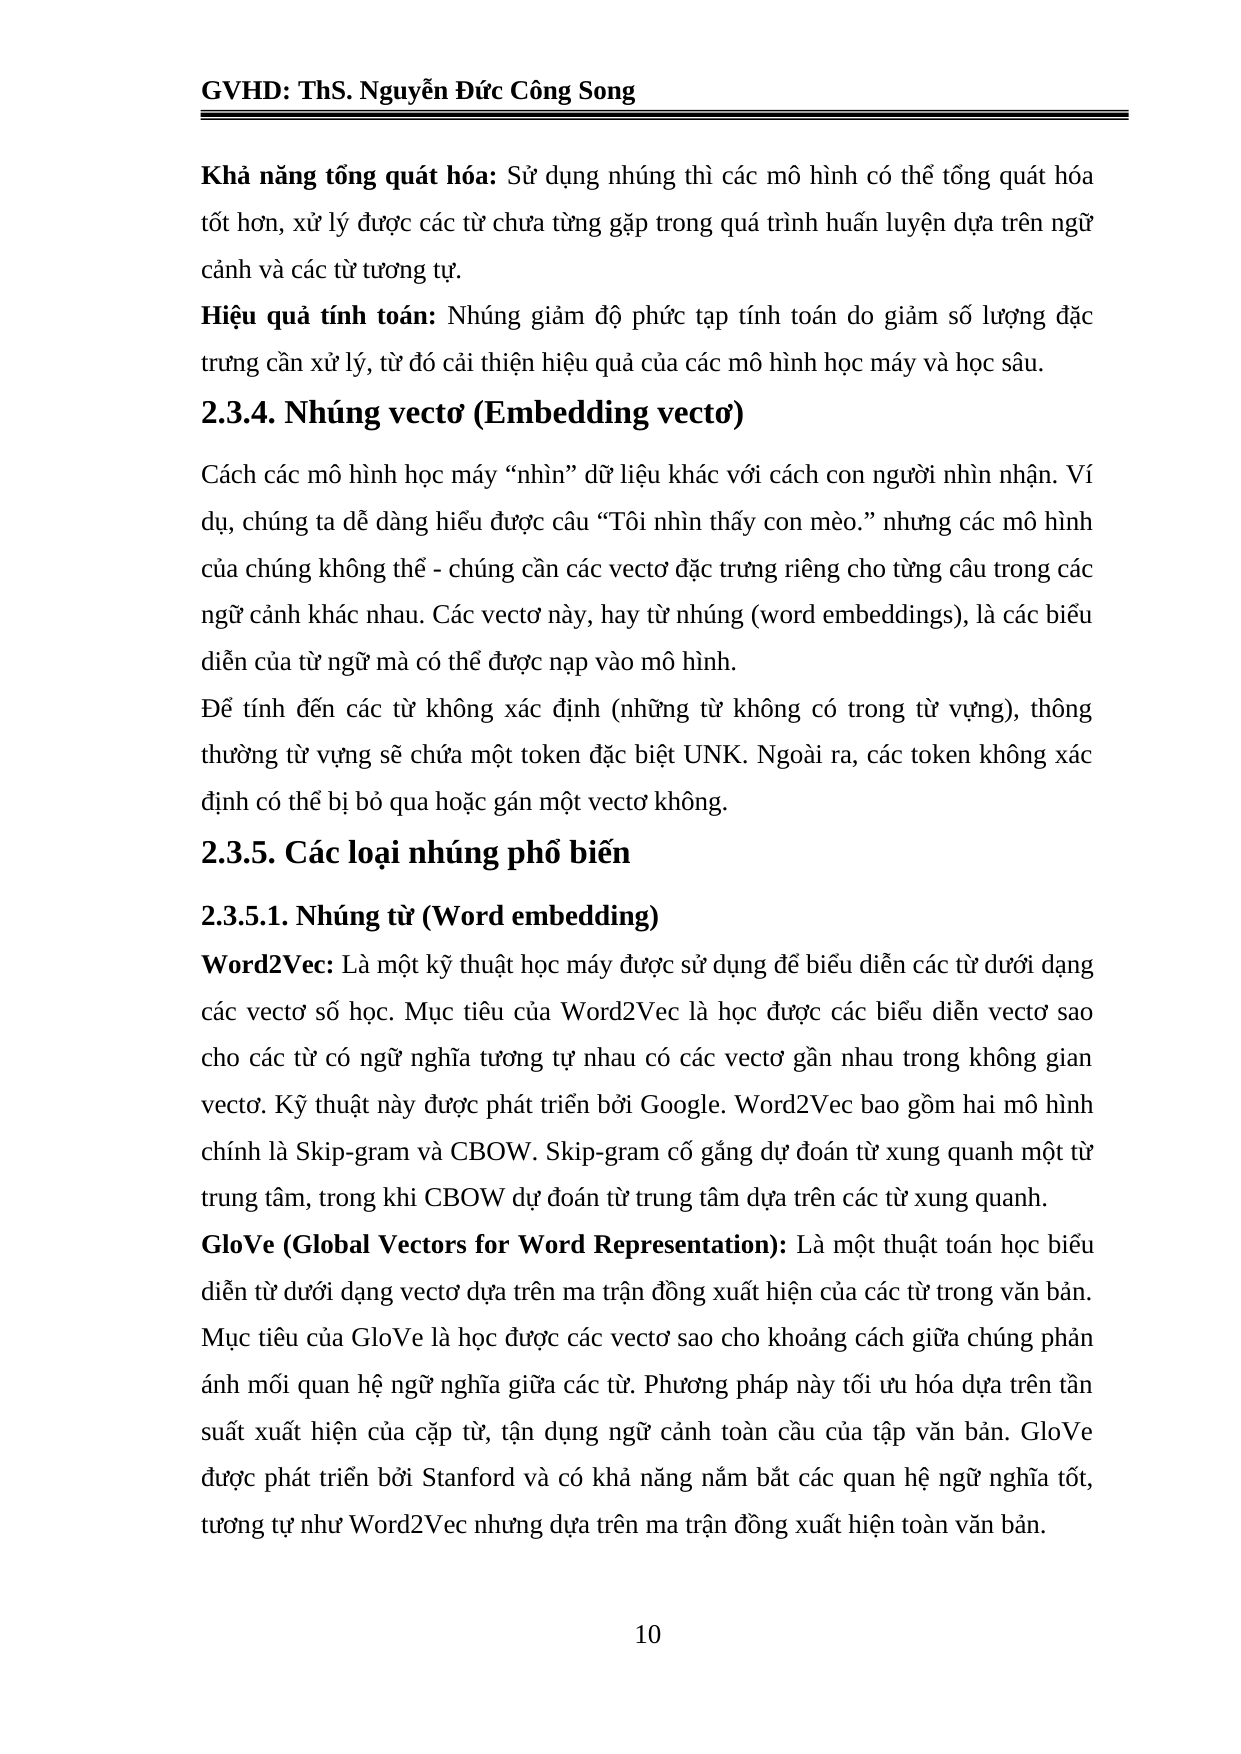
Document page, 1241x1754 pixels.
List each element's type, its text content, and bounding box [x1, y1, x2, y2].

text Hiệu quả tính toán: Nhúng giảm độ phức tạp tính toán do giảm số lượng đặc trưng cần xử lý, từ đó cải thiện hiệu quả của các mô hình học máy và học sâu. [201, 299, 1094, 377]
subtitle Nhúng từ (Word embedding) [201, 898, 1094, 931]
text Cách các mô hình học máy “nhìn” dữ liệu khác với cách con người nhìn nhận. Ví dụ, chúng ta dễ dàng hiểu được câu “Tôi nhìn thấy con mèo.” nhưng các mô hình của chúng không thể - chúng cần các vectơ đặc trưng riêng cho từng câu trong các ngữ cảnh khác nhau. Các vectơ này, hay từ nhúng (word embeddings), là các biểu diễn của từ ngữ mà có thể được nạp vào mô hình. [201, 459, 1094, 676]
text Khả năng tổng quát hóa: Sử dụng nhúng thì các mô hình có thể tổng quát hóa tốt hơn, xử lý được các từ chưa từng gặp trong quá trình huấn luyện dựa trên ngữ cảnh và các từ tương tự. [201, 159, 1094, 284]
subtitle Nhúng vectơ (Embedding vectơ) [201, 393, 1094, 431]
text Word2Vec: Là một kỹ thuật học máy được sử dụng để biểu diễn các từ dưới dạng các vectơ số học. Mục tiêu của Word2Vec là học được các biểu diễn vectơ sao cho các từ có ngữ nghĩa tương tự nhau có các vectơ gần nhau trong không gian vectơ. Kỹ thuật này được phát triển bởi Google. Word2Vec bao gồm hai mô hình chính là Skip-gram và CBOW. Skip-gram cố gắng dự đoán từ xung quanh một từ trung tâm, trong khi CBOW dự đoán từ trung tâm dựa trên các từ xung quanh. [201, 948, 1094, 1213]
subtitle Các loại nhúng phổ biến [201, 832, 1094, 870]
text GloVe (Global Vectors for Word Representation): Là một thuật toán học biểu diễn từ dưới dạng vectơ dựa trên ma trận đồng xuất hiện của các từ trong văn bản. Mục tiêu của GloVe là học được các vectơ sao cho khoảng cách giữa chúng phản ánh mối quan hệ ngữ nghĩa giữa các từ. Phương pháp này tối ưu hóa dựa trên tần suất xuất hiện của cặp từ, tận dụng ngữ cảnh toàn cầu của tập văn bản. GloVe được phát triển bởi Stanford và có khả năng nắm bắt các quan hệ ngữ nghĩa tốt, tương tự như Word2Vec nhưng dựa trên ma trận đồng xuất hiện toàn văn bản. [201, 1228, 1094, 1539]
text Để tính đến các từ không xác định (những từ không có trong từ vựng), thông thường từ vựng sẽ chứa một token đặc biệt UNK. Ngoài ra, các token không xác định có thể bị bỏ qua hoặc gán một vectơ không. [201, 692, 1094, 816]
